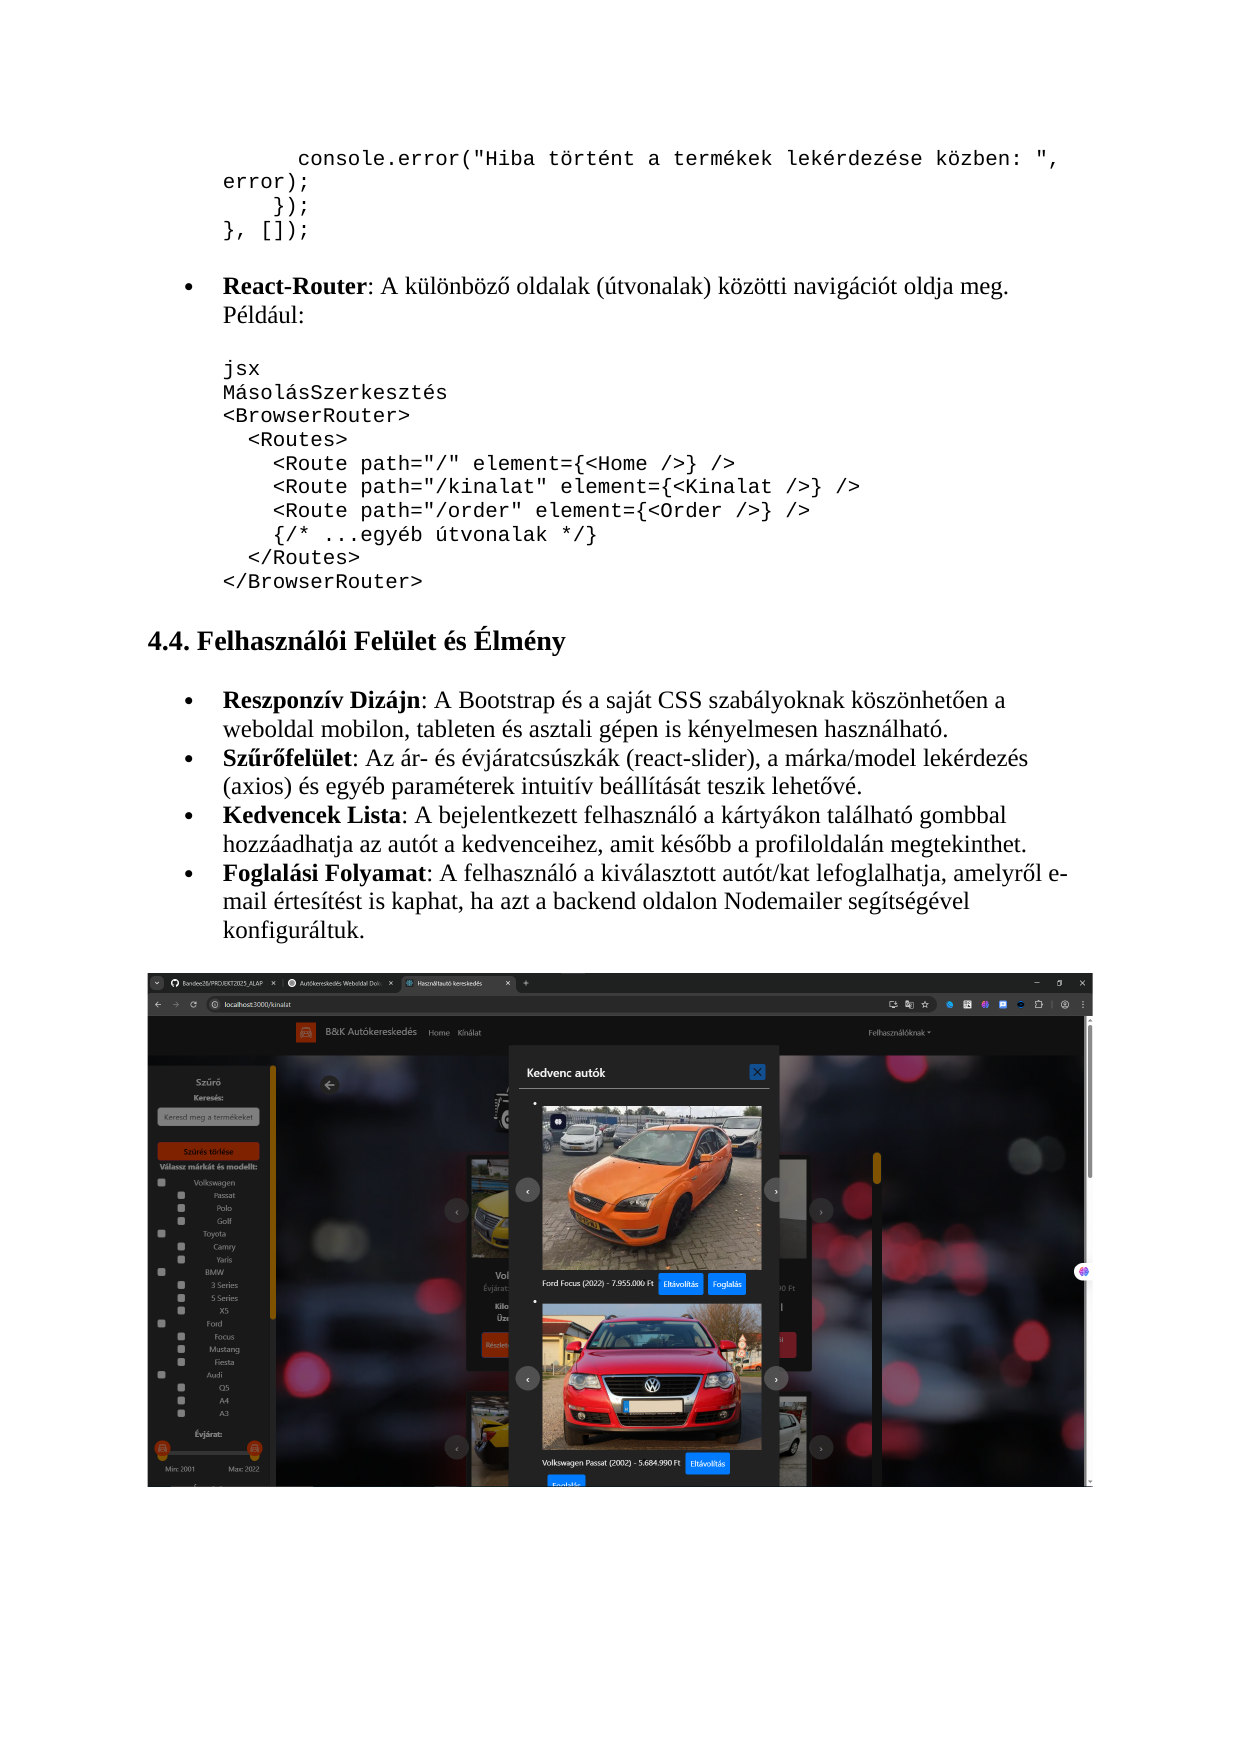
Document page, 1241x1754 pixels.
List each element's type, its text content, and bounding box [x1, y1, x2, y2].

text <Route path="/order" element={<Order />} /> [223, 500, 1093, 523]
text }, []); [223, 218, 1093, 242]
text console.error("Hiba történt a termékek lekérdezése közben: ", error); [223, 148, 1093, 195]
text <Route path="/kinalat" element={<Kinalat />} /> [223, 476, 1093, 500]
list Kedvencek Lista: A bejelentkezett felhasználó a kártyákon található gombbal hozzáadhatja az autót a kedvenceihez, amit később a profiloldalán megtekinthet. [185, 800, 1093, 858]
picture [147, 973, 1093, 1487]
text }); [223, 195, 1093, 218]
text <Route path="/" element={<Home />} /> [223, 453, 1093, 476]
list Reszponzív Dizájn: A Bootstrap és a saját CSS szabályoknak köszönhetően a weboldal mobilon, tableten és asztali gépen is kényelmesen használható. [185, 685, 1093, 743]
text </Routes> [223, 547, 1093, 571]
list Szűrőfelület: Az ár- és évjáratcsúszkák (react-slider), a márka/model lekérdezés (axios) és egyéb paraméterek intuitív beállítását teszik lehetővé. [185, 743, 1093, 800]
text 4.4. Felhasználói Felület és Élmény [148, 624, 1093, 656]
text {/* ...egyéb útvonalak */} [223, 523, 1093, 547]
list Foglalási Folyamat: A felhasználó a kiválasztott autót/kat lefoglalhatja, amelyről e-mail értesítést is kaphat, ha azt a backend oldalon Nodemailer segítségével konfiguráltuk. [185, 858, 1093, 944]
text <BrowserRouter> [223, 405, 1093, 429]
list React-Router: A különböző oldalak (útvonalak) közötti navigációt oldja meg. Például: [185, 271, 1093, 329]
text </BrowserRouter> [223, 571, 1093, 594]
text MásolásSzerkesztés [223, 382, 1093, 405]
text <Routes> [223, 429, 1093, 453]
text jsx [223, 358, 1093, 382]
